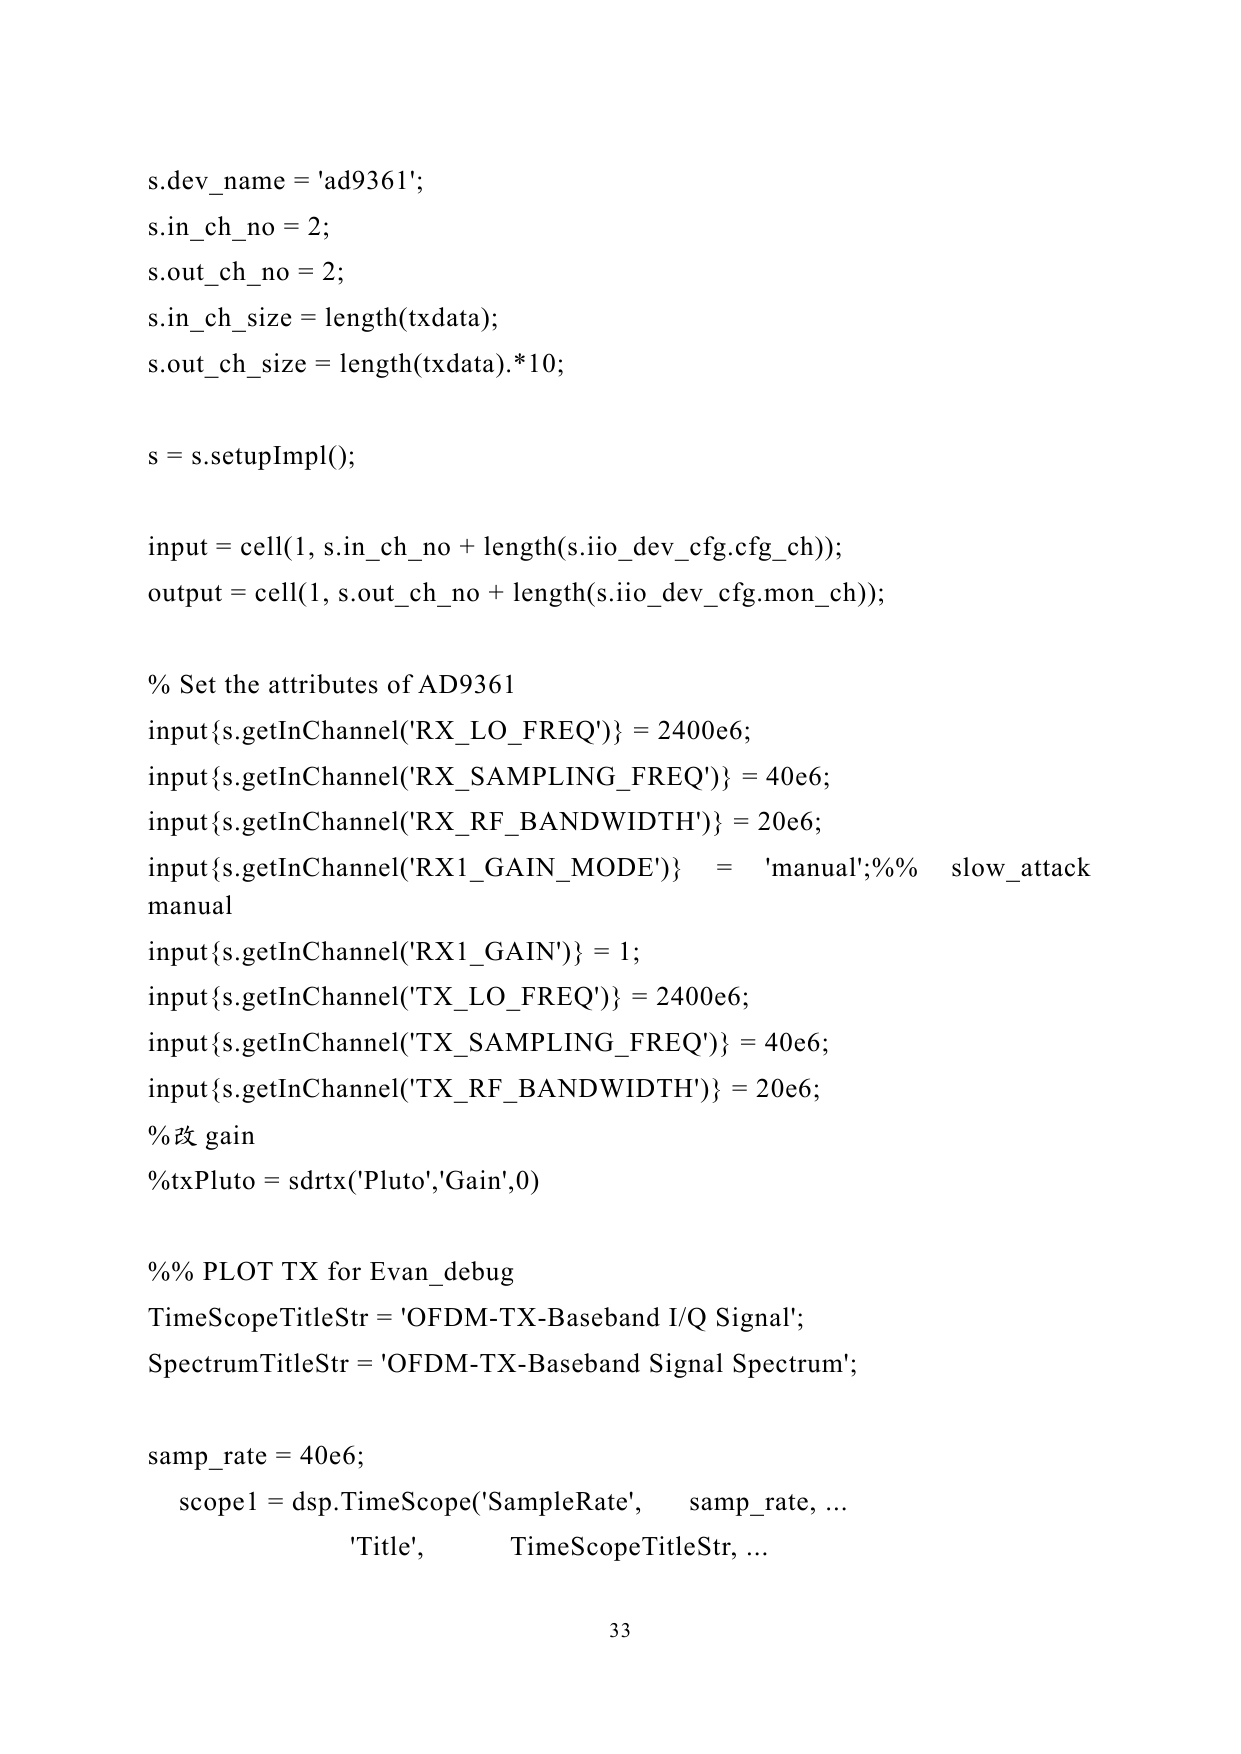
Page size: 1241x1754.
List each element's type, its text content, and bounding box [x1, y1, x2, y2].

text samp_rate = 40e6; [148, 1436, 1092, 1473]
text s.out_ch_no = 2; [148, 252, 1092, 290]
text input{s.getInChannel('TX_RF_BANDWIDTH')} = 20e6; [148, 1069, 1092, 1107]
text s.in_ch_size = length(txdata); [148, 298, 1092, 336]
text %改gain [148, 1115, 1092, 1152]
text output = cell(1, s.out_ch_no + length(s.iio_dev_cfg.mon_ch)); [148, 573, 1092, 611]
text input{s.getInChannel('RX1_GAIN_MODE')} = 'manual';%% slow_attack manual [148, 848, 1092, 923]
text s.in_ch_no = 2; [148, 207, 1092, 244]
text s.dev_name = 'ad9361'; [148, 161, 1092, 198]
text input{s.getInChannel('RX1_GAIN')} = 1; [148, 932, 1092, 969]
text input{s.getInChannel('RX_LO_FREQ')} = 2400e6; [148, 711, 1092, 748]
text scope1 = dsp.TimeScope('SampleRate', samp_rate, ... [148, 1482, 1092, 1519]
text %txPluto = sdrtx('Pluto','Gain',0) [148, 1161, 1092, 1198]
text s.out_ch_size = length(txdata).*10; [148, 344, 1092, 382]
text input = cell(1, s.in_ch_no + length(s.iio_dev_cfg.cfg_ch)); [148, 527, 1092, 565]
text 'Title', TimeScopeTitleStr, ... [148, 1527, 1092, 1565]
text % Set the attributes of AD9361 [148, 665, 1092, 702]
text s = s.setupImpl(); [148, 436, 1092, 473]
text %% PLOT TX for Evan_debug [148, 1252, 1092, 1290]
text input{s.getInChannel('RX_SAMPLING_FREQ')} = 40e6; [148, 757, 1092, 794]
text input{s.getInChannel('RX_RF_BANDWIDTH')} = 20e6; [148, 802, 1092, 840]
text input{s.getInChannel('TX_SAMPLING_FREQ')} = 40e6; [148, 1023, 1092, 1061]
text SpectrumTitleStr = 'OFDM-TX-Baseband Signal Spectrum'; [148, 1344, 1092, 1382]
text TimeScopeTitleStr = 'OFDM-TX-Baseband I/Q Signal'; [148, 1298, 1092, 1336]
text input{s.getInChannel('TX_LO_FREQ')} = 2400e6; [148, 977, 1092, 1015]
